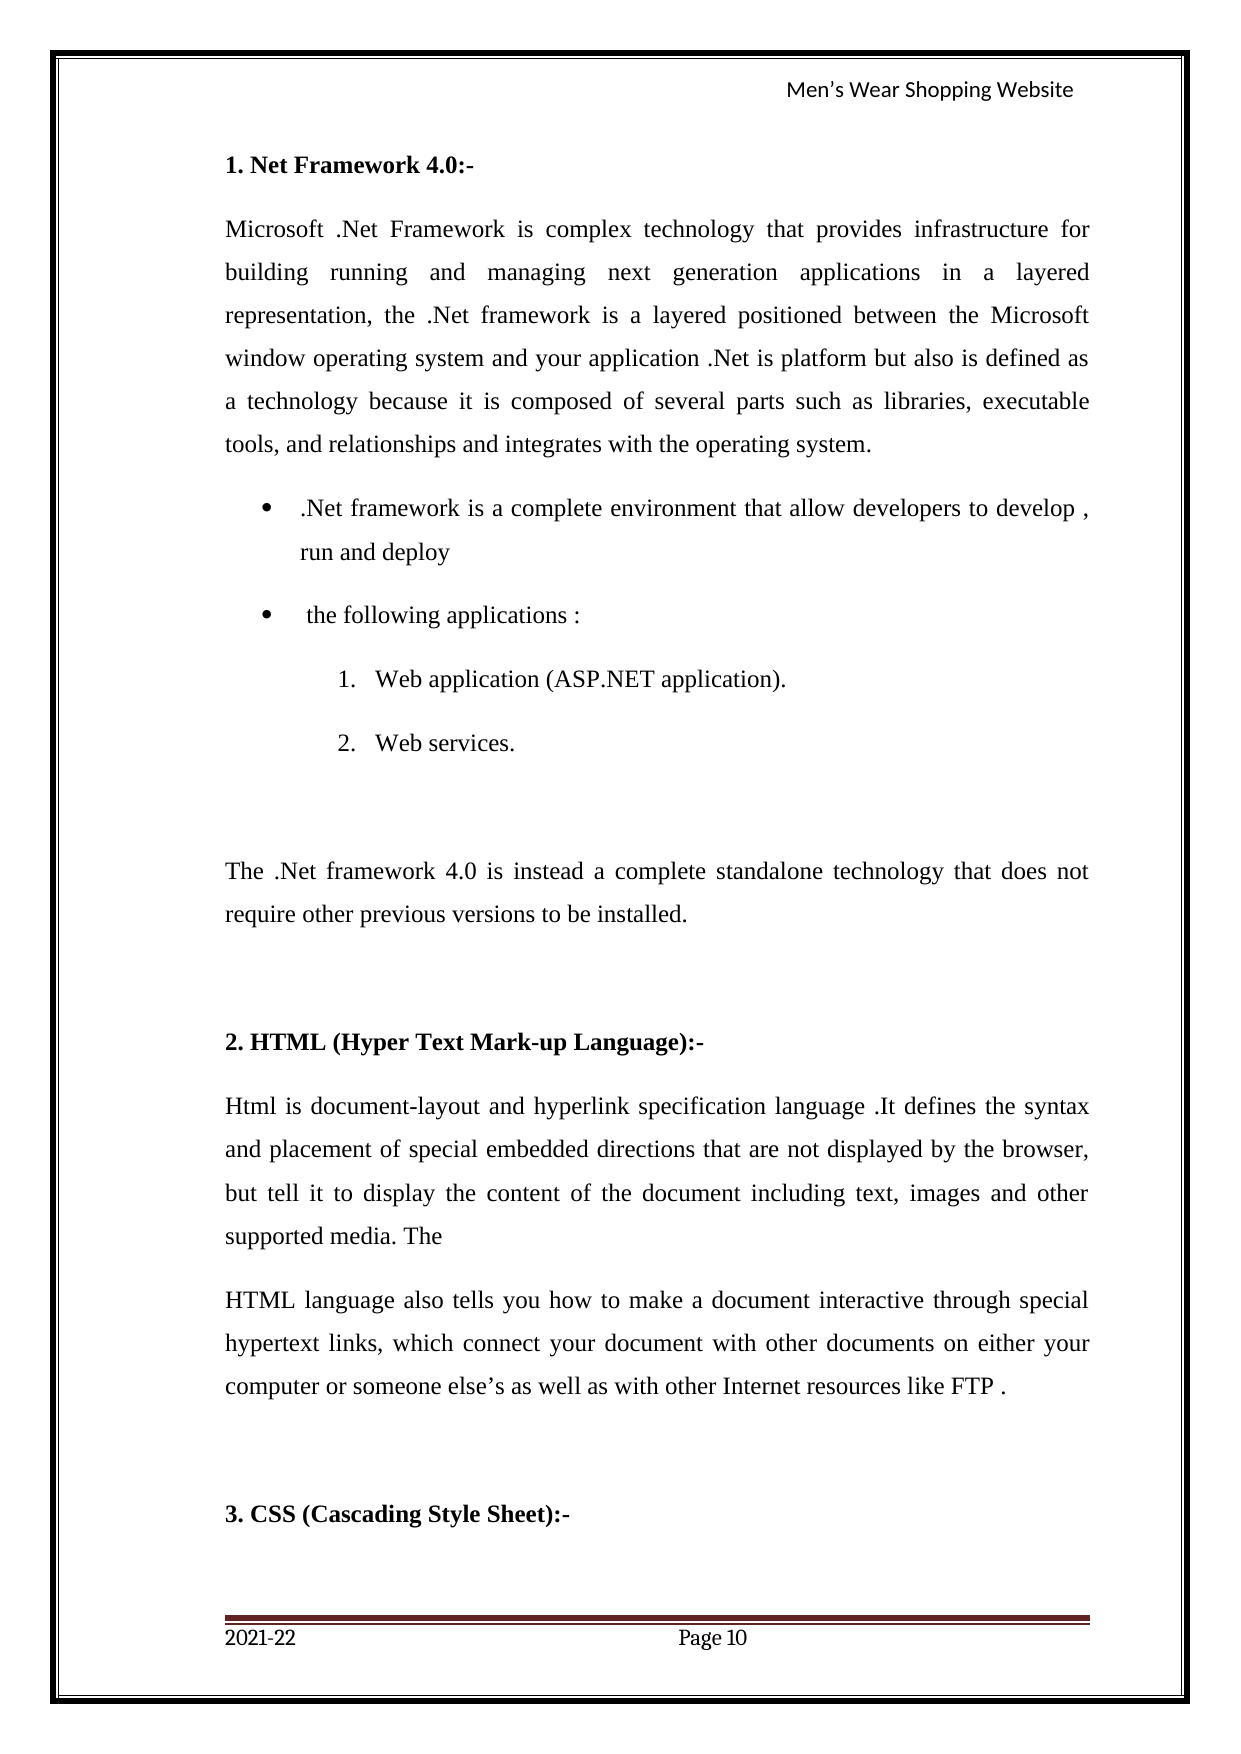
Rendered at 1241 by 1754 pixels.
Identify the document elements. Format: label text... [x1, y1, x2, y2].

list .Net framework is a complete environment that allow developers to develop , run and deploy [262, 493, 1090, 565]
text 2. HTML (Hyper Text Mark-up Language):- [225, 1027, 1090, 1056]
text Html is document-layout and hyperlink specification language .It defines the syntax and placement of special embedded directions that are not displayed by the browser, but tell it to display the content of the document including text, images and other supported media. The [225, 1091, 1090, 1249]
list the following applications : [262, 601, 1090, 629]
text 1. Net Framework 4.0:- [225, 150, 1090, 179]
text HTML language also tells you how to make a document interactive through special hypertext links, which connect your document with other documents on either your computer or someone else’s as well as with other Internet resources like FTP . [225, 1285, 1090, 1400]
list Web application (ASP.NET application). [337, 664, 1090, 693]
text Microsoft .Net Framework is complex technology that provides infrastructure for building running and managing next generation applications in a layered representation, the .Net framework is a layered positioned between the Microsoft window operating system and your application .Net is platform but also is defined as a technology because it is composed of several parts such as libraries, executable tools, and relationships and integrates with the operating system. [225, 214, 1090, 458]
text 3. CSS (Cascading Style Sheet):- [225, 1499, 1090, 1528]
list Web services. [337, 728, 1090, 757]
text The .Net framework 4.0 is instead a complete standalone technology that does not require other previous versions to be installed. [225, 856, 1090, 928]
